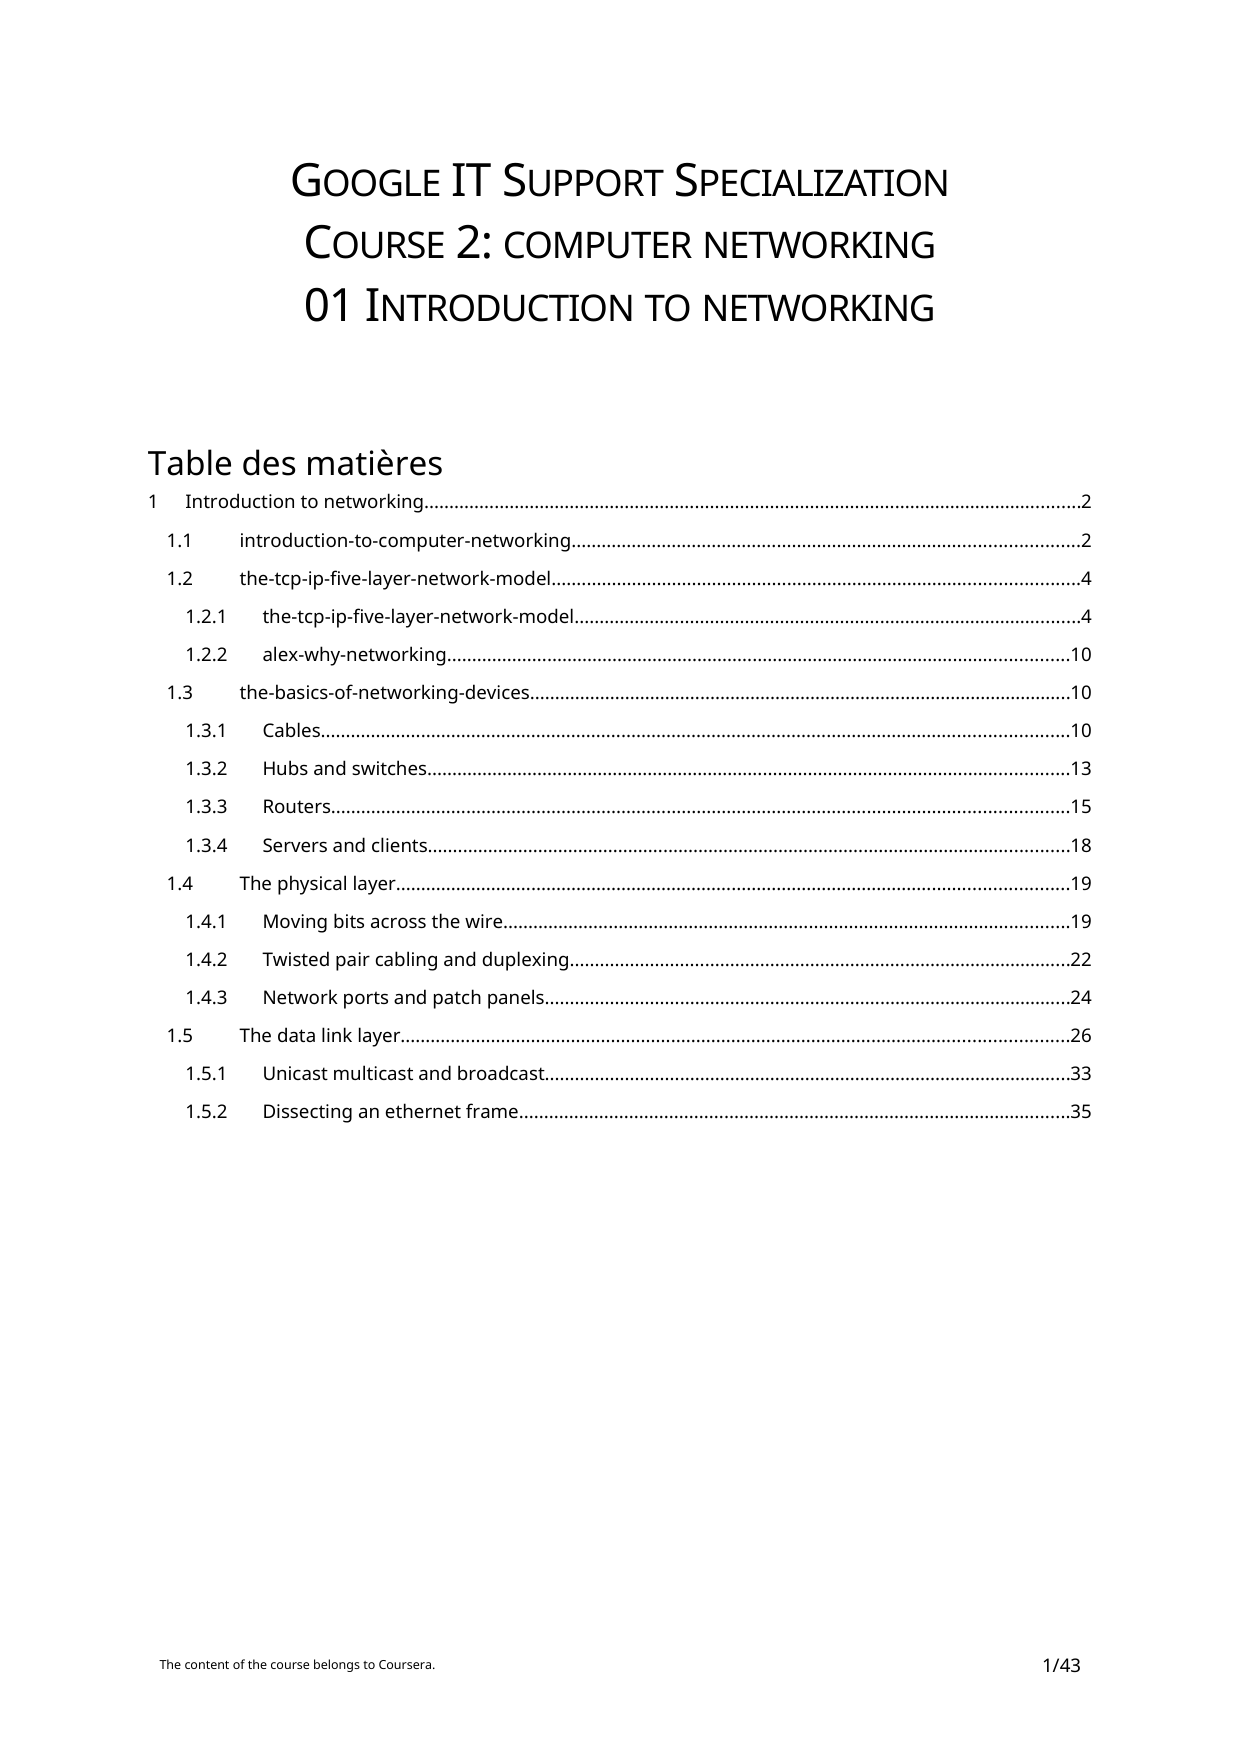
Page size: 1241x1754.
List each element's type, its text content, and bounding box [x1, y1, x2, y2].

title 01 Introduction to networking [148, 272, 1093, 335]
title Course 2: computer networking [148, 210, 1093, 272]
title Google IT Support Specialization [148, 148, 1093, 210]
